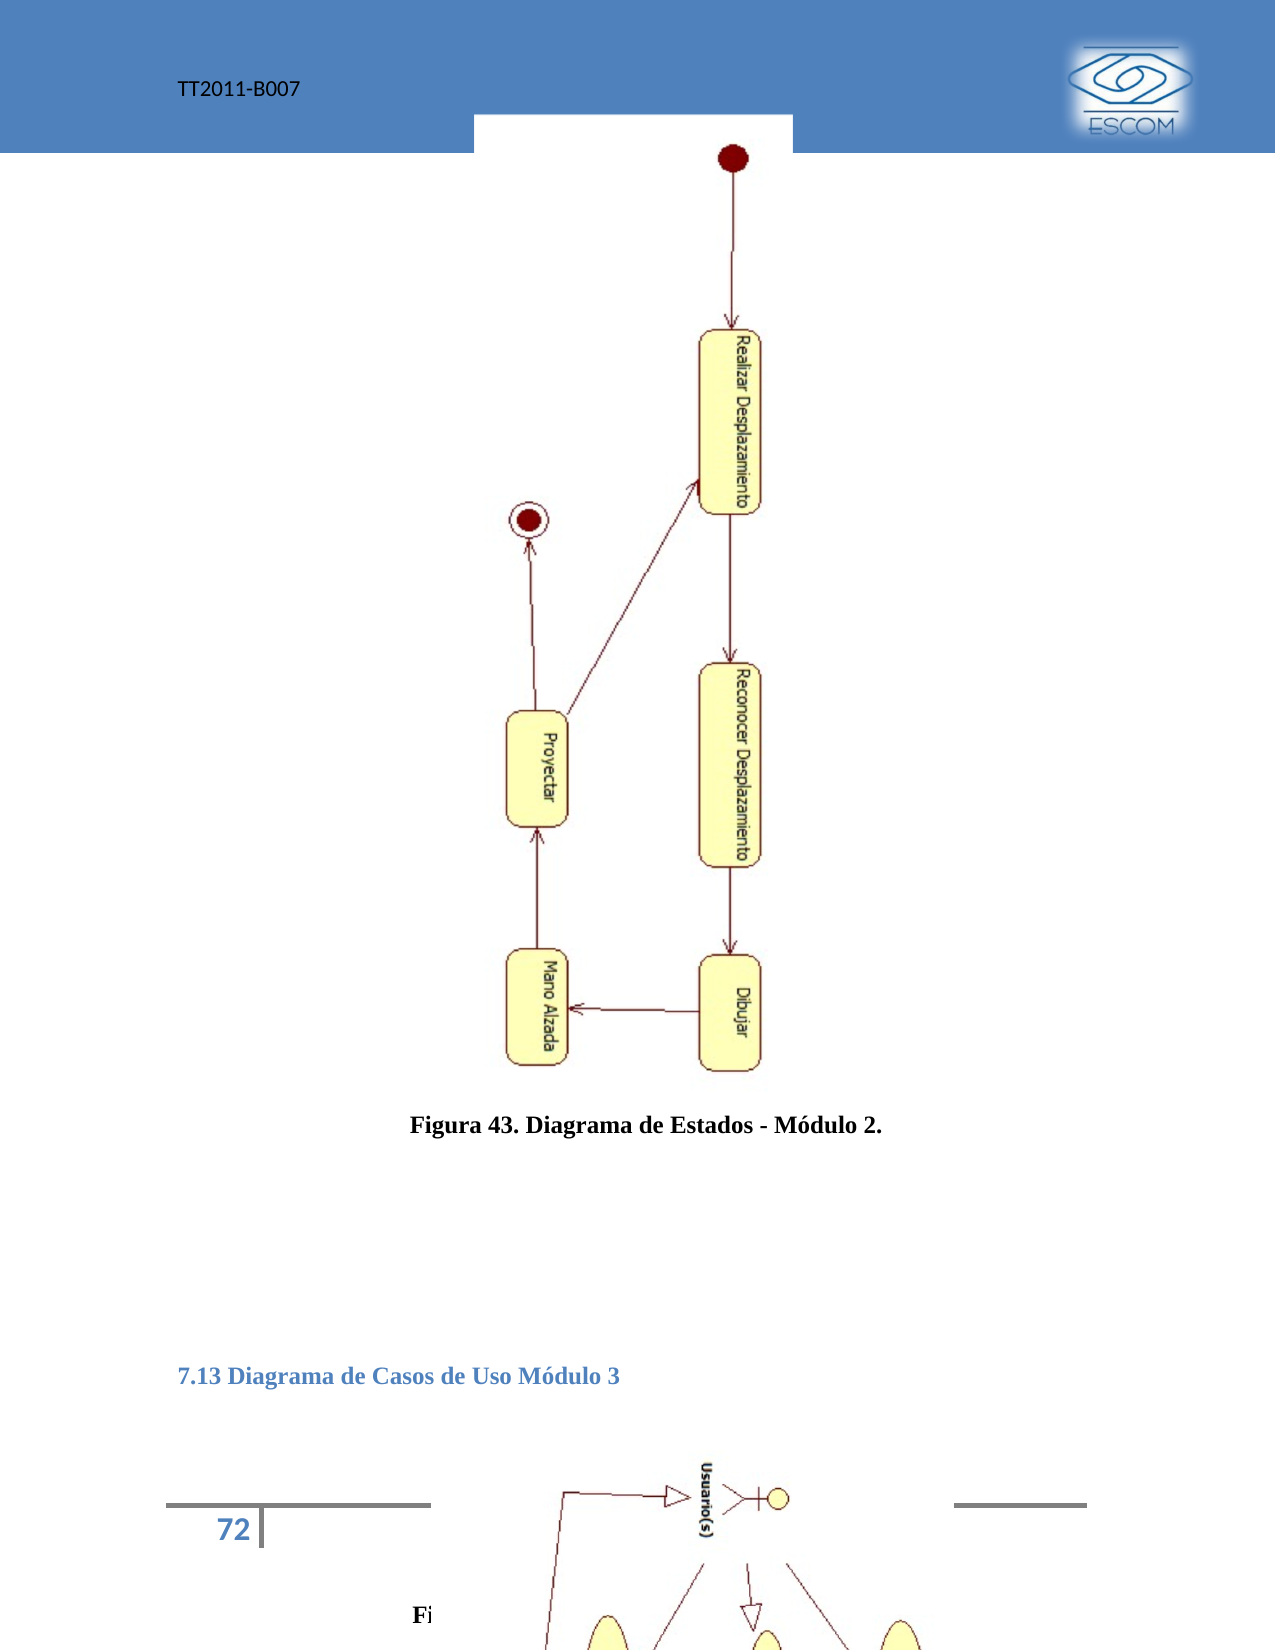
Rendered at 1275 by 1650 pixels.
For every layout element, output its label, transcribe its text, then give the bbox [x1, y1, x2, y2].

picture [431, 1411, 954, 1650]
subtitle 7.13 Diagrama de Casos de Uso Módulo 3 [177, 1361, 1098, 1390]
picture [475, 116, 792, 1100]
picture [1082, 55, 1178, 122]
